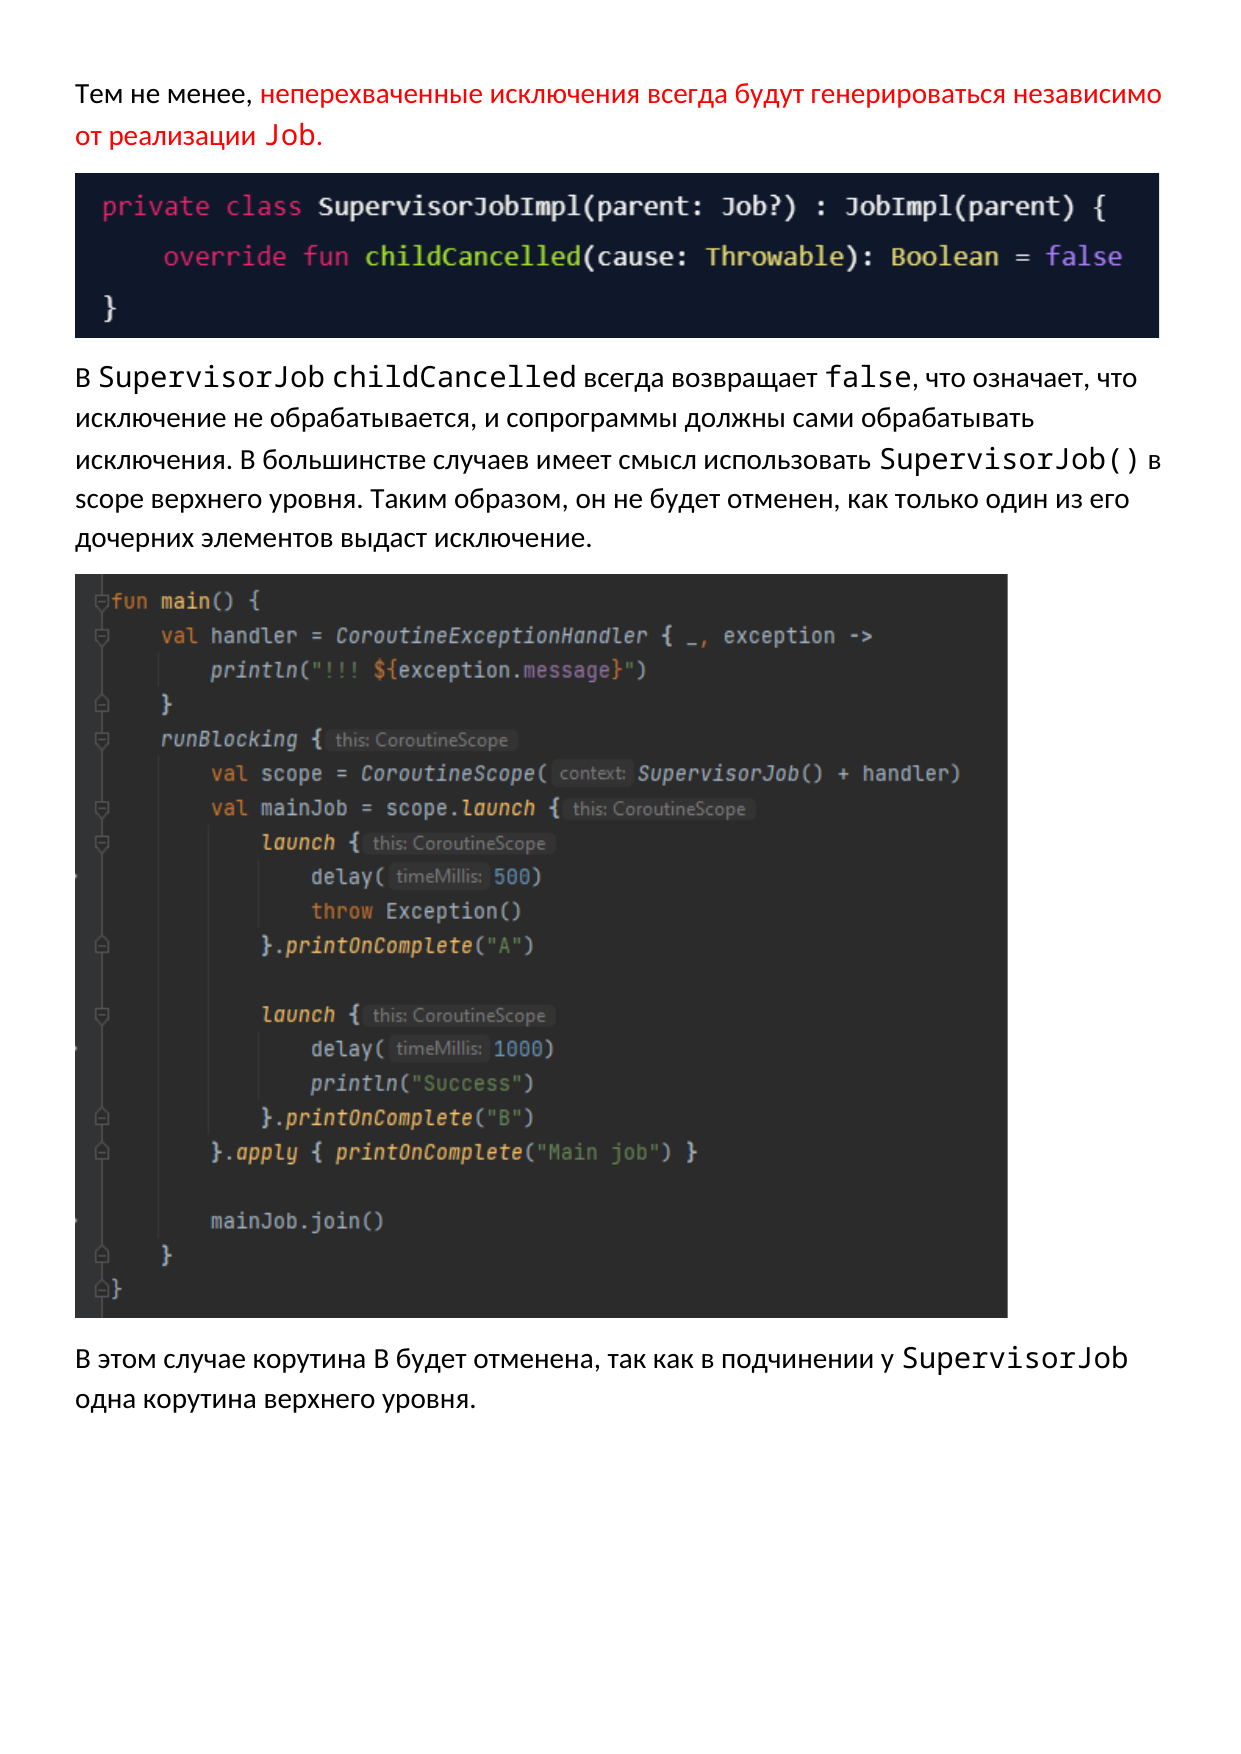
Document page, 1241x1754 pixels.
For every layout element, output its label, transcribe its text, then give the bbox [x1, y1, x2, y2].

picture [75, 173, 1160, 338]
picture [75, 574, 1008, 1318]
text В этом случае корутина B будет отменена, так как в подчинении у SupervisorJob одна корутина верхнего уровня. [75, 1337, 1165, 1415]
text Тем не менее, неперехваченные исключения всегда будут генерироваться независимо от реализации Job. [75, 75, 1165, 153]
text В SupervisorJob childCancelled всегда возвращает false, что означает, что исключение не обрабатывается, и сопрограммы должны сами обрабатывать исключения. В большинстве случаев имеет смысл использовать SupervisorJob() в scope верхнего уровня. Таким образом, он не будет отменен, как только один из его дочерних элементов выдаст исключение. [75, 357, 1165, 554]
